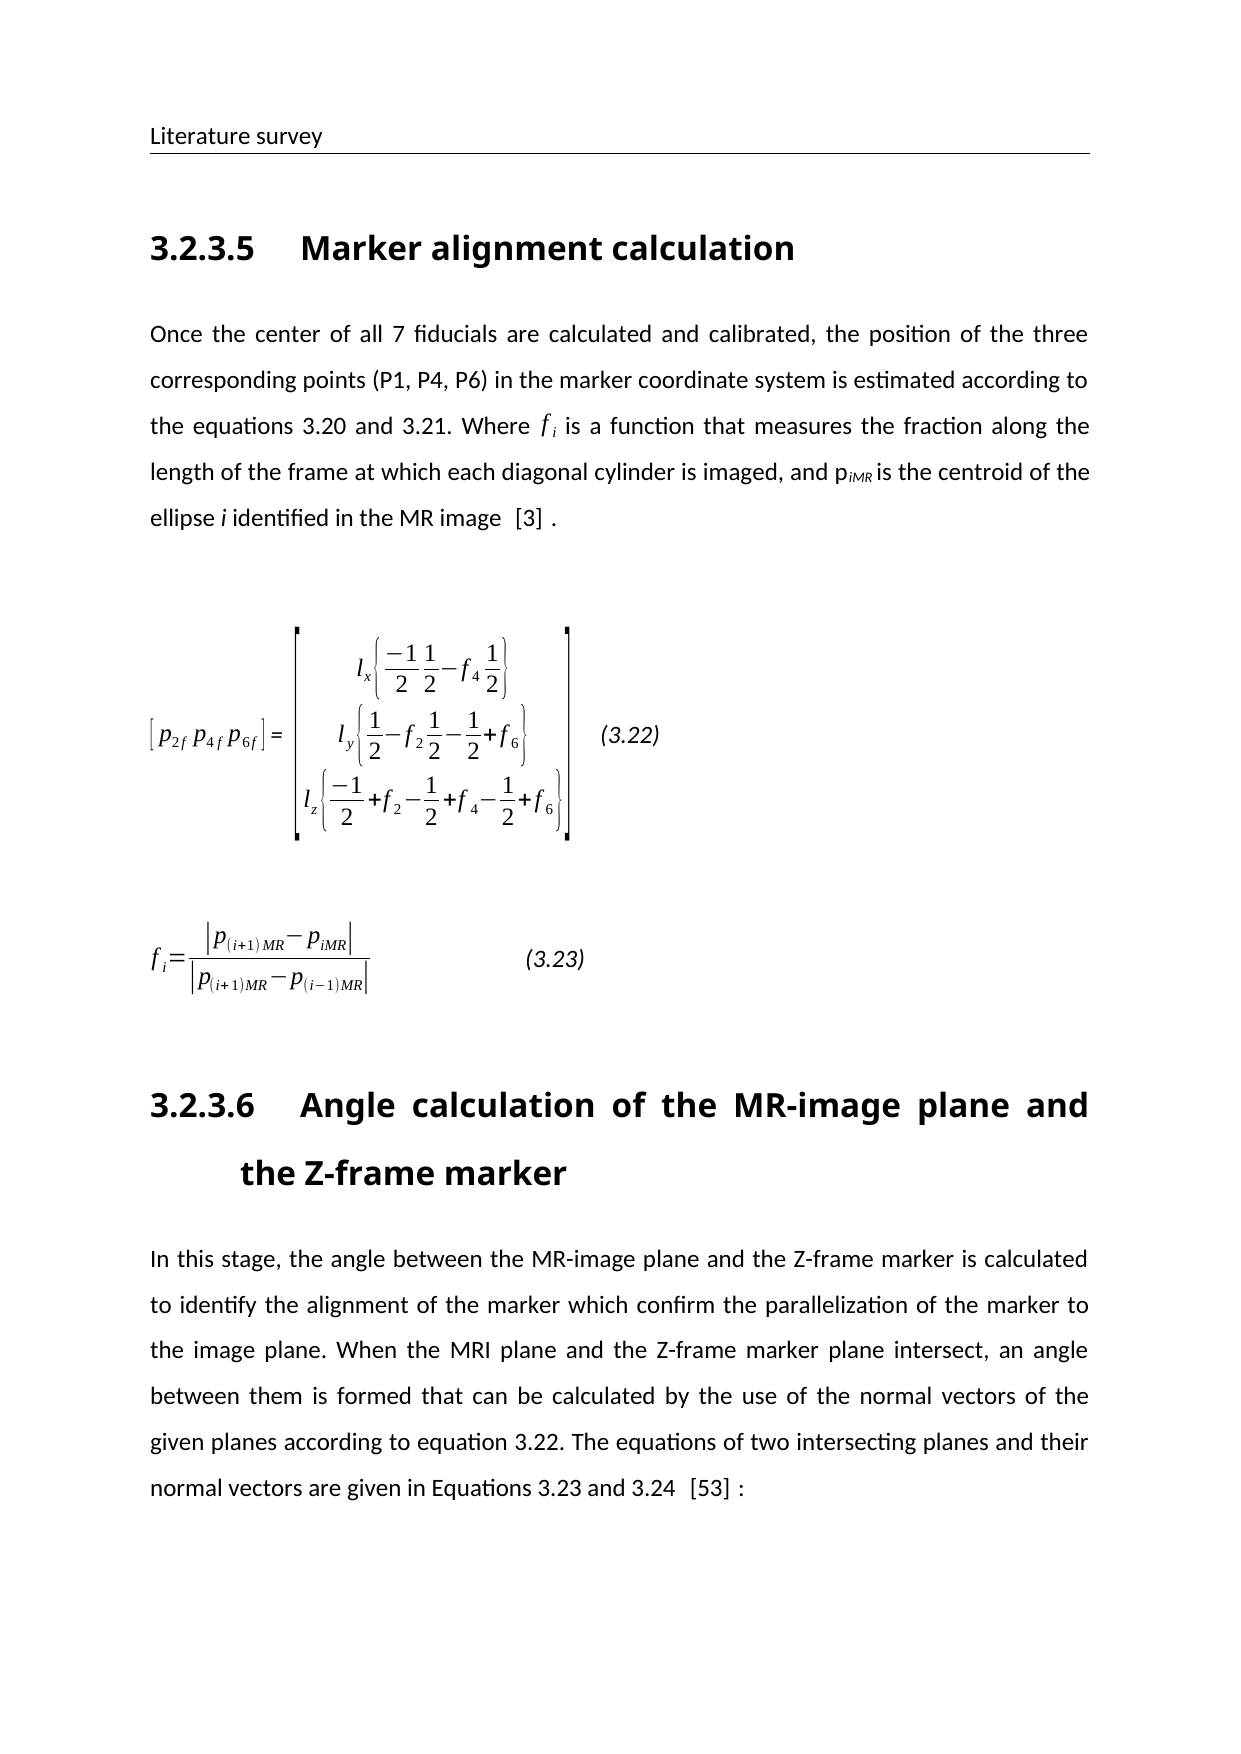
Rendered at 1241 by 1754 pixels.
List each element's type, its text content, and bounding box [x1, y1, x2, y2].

text In this stage, the angle between the MR-image plane and the Z-frame marker is calculated to identify the alignment of the marker which confirm the parallelization of the marker to the image plane. When the MRI plane and the Z-frame marker plane intersect, an angle between them is formed that can be calculated by the use of the normal vectors of the given planes according to equation 3.22. The equations of two intersecting planes and their normal vectors are given in Equations 3.23 and 3.24 : [150, 1243, 1090, 1502]
subtitle Marker alignment calculation [150, 225, 1090, 270]
text Once the center of all 7 fiducials are calculated and calibrated, the position of the three corresponding points (P1, P4, P6) in the marker coordinate system is estimated according to the equations 3.20 and 3.21. Where is a function that measures the fraction along the length of the frame at which each diagonal cylinder is imaged, and piMR is the centroid of the ellipse i identified in the MR image . [150, 318, 1090, 532]
subtitle Angle calculation of the MR-image plane and the Z-frame marker [150, 1082, 1090, 1195]
